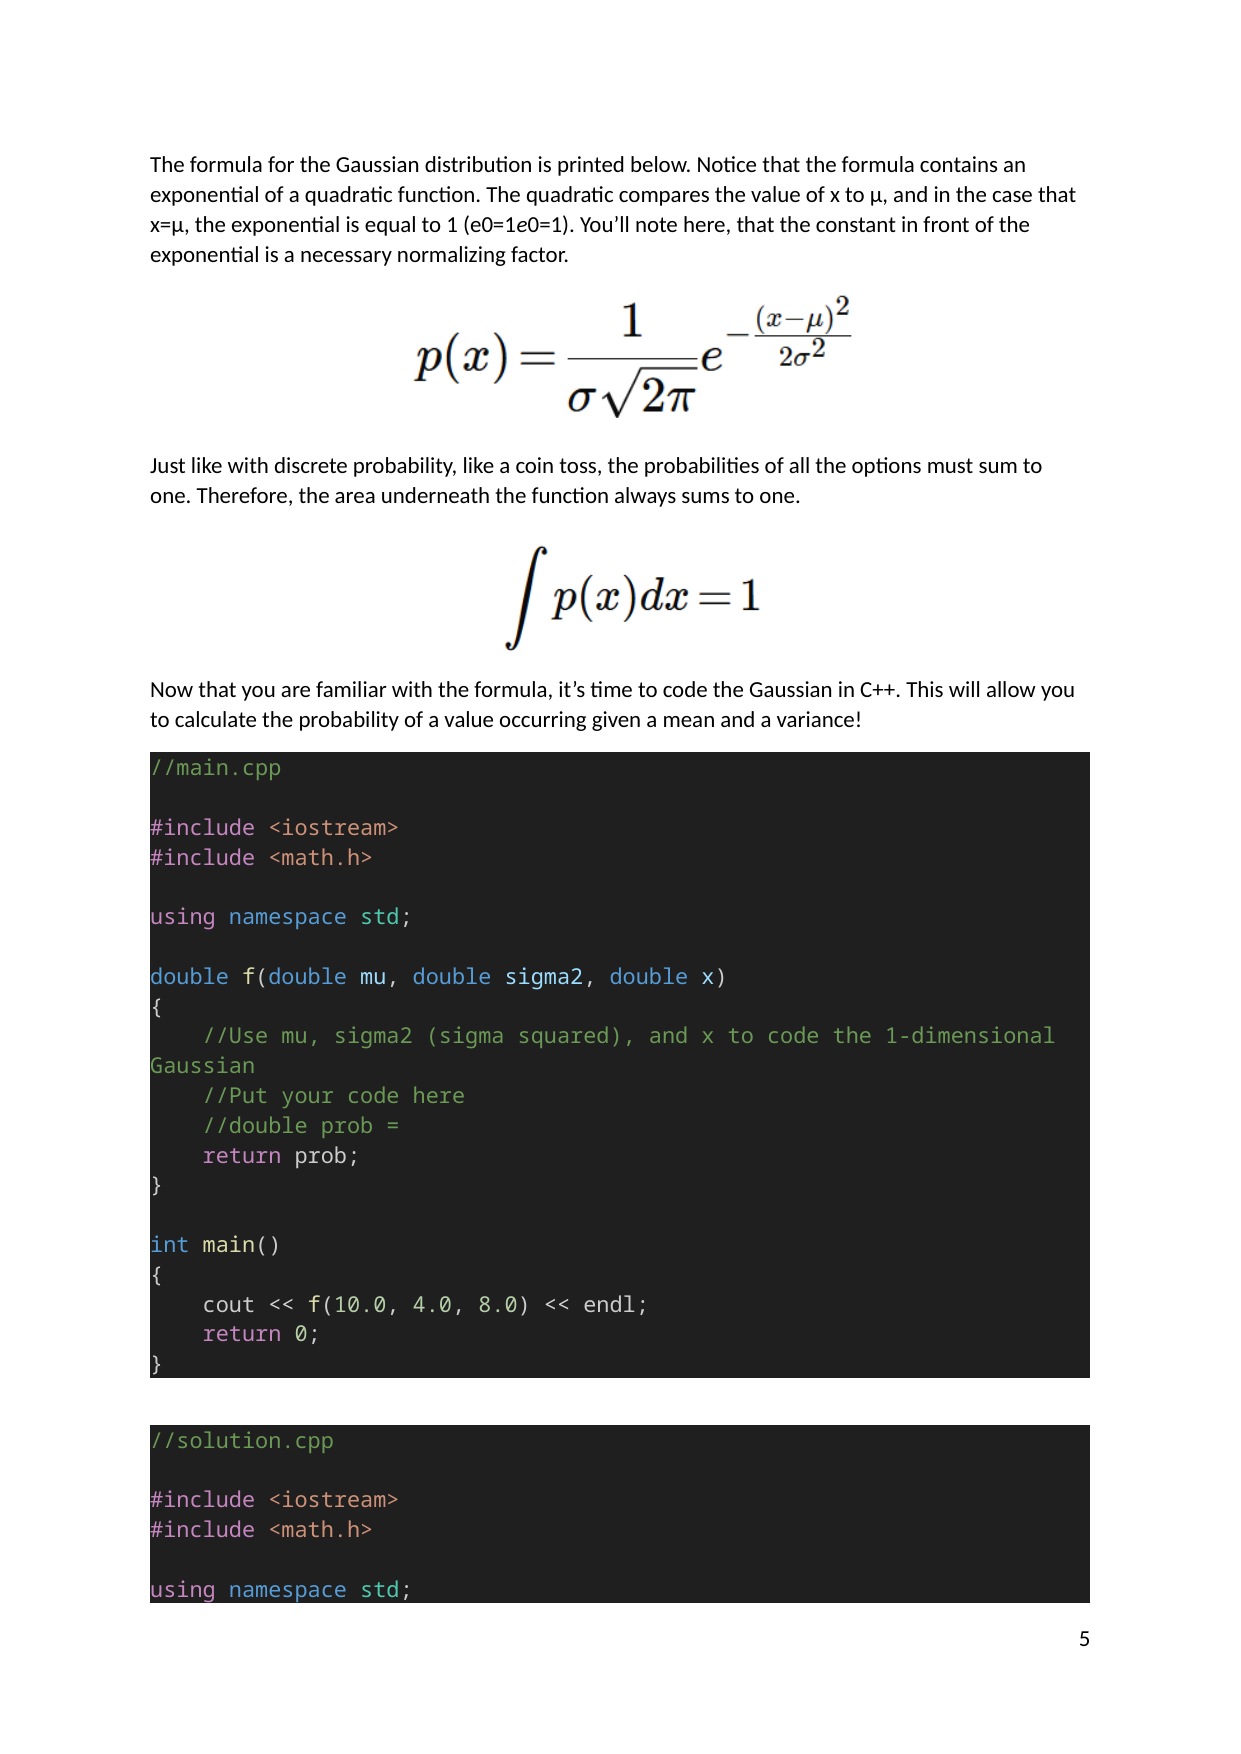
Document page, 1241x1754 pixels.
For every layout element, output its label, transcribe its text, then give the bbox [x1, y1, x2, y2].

text #include <math.h> [150, 1514, 1090, 1544]
text return prob; [150, 1139, 1090, 1169]
text } [150, 1169, 1090, 1199]
picture [372, 287, 868, 432]
text } [150, 1348, 1090, 1378]
text double f(double mu, double sigma2, double x) [150, 961, 1090, 991]
text //solution.cpp [150, 1425, 1090, 1454]
text #include <iostream> [150, 1484, 1090, 1514]
text cout << f(10.0, 4.0, 8.0) << endl; [150, 1288, 1090, 1318]
text using namespace std; [150, 901, 1090, 931]
text //Use mu, sigma2 (sigma squared), and x to code the 1-dimensional Gaussian [150, 1020, 1090, 1080]
text //Put your code here [150, 1080, 1090, 1110]
text return 0; [150, 1318, 1090, 1348]
text #include <math.h> [150, 842, 1090, 871]
text int main() [150, 1229, 1090, 1259]
text Now that you are familiar with the formula, it’s time to code the Gaussian in C++. This will allow you to calculate the probability of a value occurring given a mean and a variance! [150, 675, 1090, 733]
text //double prob = [150, 1110, 1090, 1139]
text { [150, 1259, 1090, 1288]
text { [150, 991, 1090, 1020]
text The formula for the Gaussian distribution is printed below. Notice that the formula contains an exponential of a quadratic function. The quadratic compares the value of x to μ, and in the case that x=μ, the exponential is equal to 1 (e0=1e0=1). You’ll note here, that the constant in front of the exponential is a necessary normalizing factor. [150, 150, 1090, 269]
text using namespace std; [150, 1574, 1090, 1603]
text #include <iostream> [150, 812, 1090, 842]
text //main.cpp [150, 752, 1090, 782]
picture [457, 528, 784, 657]
text Just like with discrete probability, like a coin toss, the probabilities of all the options must sum to one. Therefore, the area underneath the function always sums to one. [150, 451, 1090, 509]
